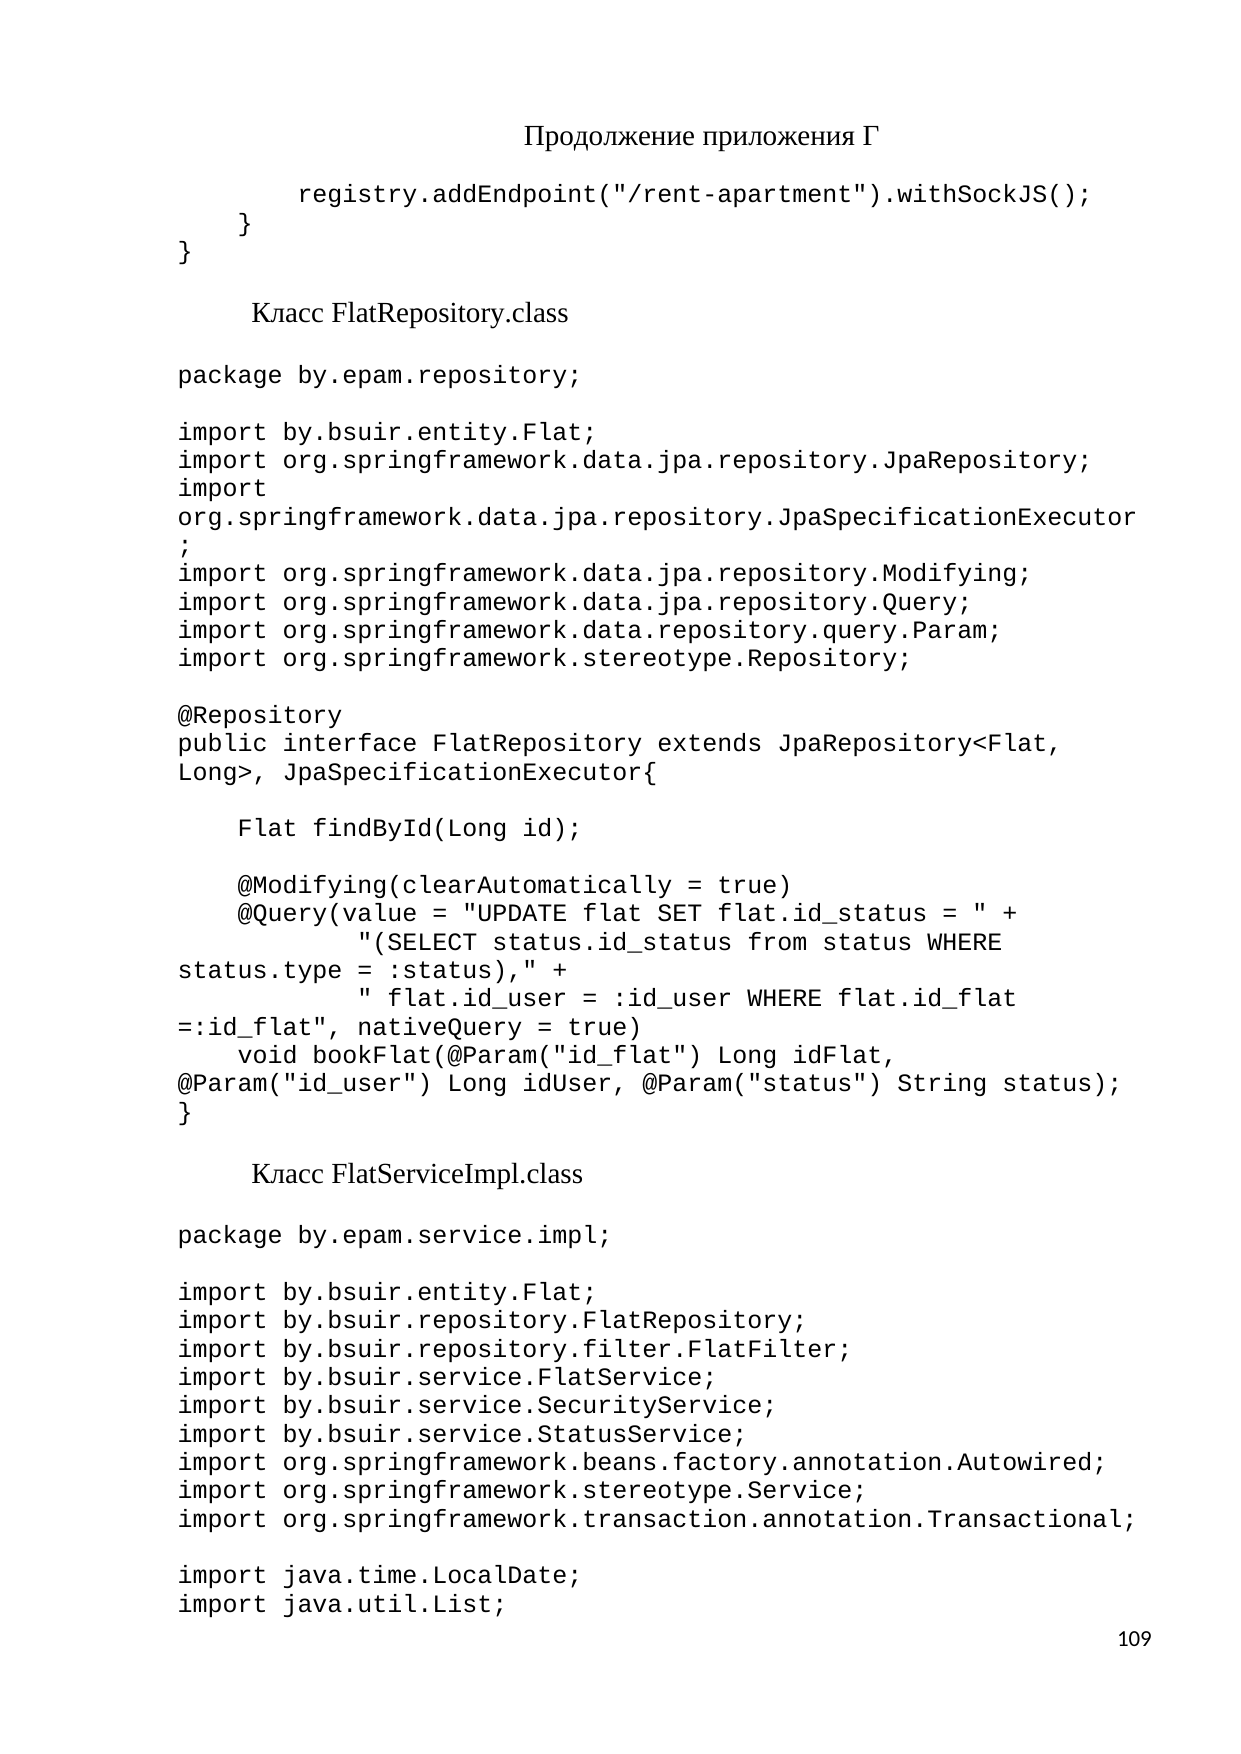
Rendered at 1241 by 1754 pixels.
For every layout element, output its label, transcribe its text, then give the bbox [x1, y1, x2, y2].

text " flat.id_user = :id_user WHERE flat.id_flat =:id_flat", nativeQuery = true) [177, 986, 1152, 1042]
text import org.springframework.data.jpa.repository.Query; [177, 589, 1152, 617]
text void bookFlat(@Param("id_flat") Long idFlat, @Param("id_user") Long idUser, @Param("status") String status); [177, 1042, 1152, 1099]
text } [177, 1099, 1152, 1127]
text @Modifying(clearAutomatically = true) [177, 872, 1152, 901]
text } [177, 239, 1152, 267]
text import org.springframework.stereotype.Service; [177, 1478, 1152, 1506]
text import by.bsuir.entity.Flat; [177, 1279, 1152, 1308]
text import java.time.LocalDate; [177, 1563, 1152, 1591]
text Продолжение приложения Г [177, 118, 1152, 152]
text "(SELECT status.id_status from status WHERE status.type = :status)," + [177, 929, 1152, 986]
text import java.util.List; [177, 1591, 1152, 1619]
text import org.springframework.stereotype.Repository; [177, 646, 1152, 674]
text Класс FlatRepository.class [177, 295, 1152, 329]
text package by.epam.repository; [177, 362, 1152, 391]
text @Query(value = "UPDATE flat SET flat.id_status = " + [177, 901, 1152, 929]
text import by.bsuir.repository.FlatRepository; [177, 1308, 1152, 1336]
text import org.springframework.data.jpa.repository.JpaSpecificationExecutor; [177, 476, 1152, 561]
text import org.springframework.data.repository.query.Param; [177, 617, 1152, 646]
text Flat findById(Long id); [177, 816, 1152, 844]
text import by.bsuir.repository.filter.FlatFilter; [177, 1336, 1152, 1364]
text registry.addEndpoint("/rent-apartment").withSockJS(); [177, 182, 1152, 210]
text import by.bsuir.service.SecurityService; [177, 1393, 1152, 1421]
text import by.bsuir.service.FlatService; [177, 1364, 1152, 1393]
text public interface FlatRepository extends JpaRepository<Flat, Long>, JpaSpecificationExecutor{ [177, 731, 1152, 787]
text import by.bsuir.service.StatusService; [177, 1421, 1152, 1449]
text import org.springframework.transaction.annotation.Transactional; [177, 1506, 1152, 1534]
text package by.epam.service.impl; [177, 1223, 1152, 1251]
text Класс FlatServiceImpl.class [177, 1156, 1152, 1189]
text @Repository [177, 702, 1152, 731]
text import org.springframework.data.jpa.repository.Modifying; [177, 561, 1152, 589]
text import by.bsuir.entity.Flat; [177, 419, 1152, 447]
text } [177, 210, 1152, 239]
text import org.springframework.beans.factory.annotation.Autowired; [177, 1449, 1152, 1478]
text import org.springframework.data.jpa.repository.JpaRepository; [177, 447, 1152, 476]
